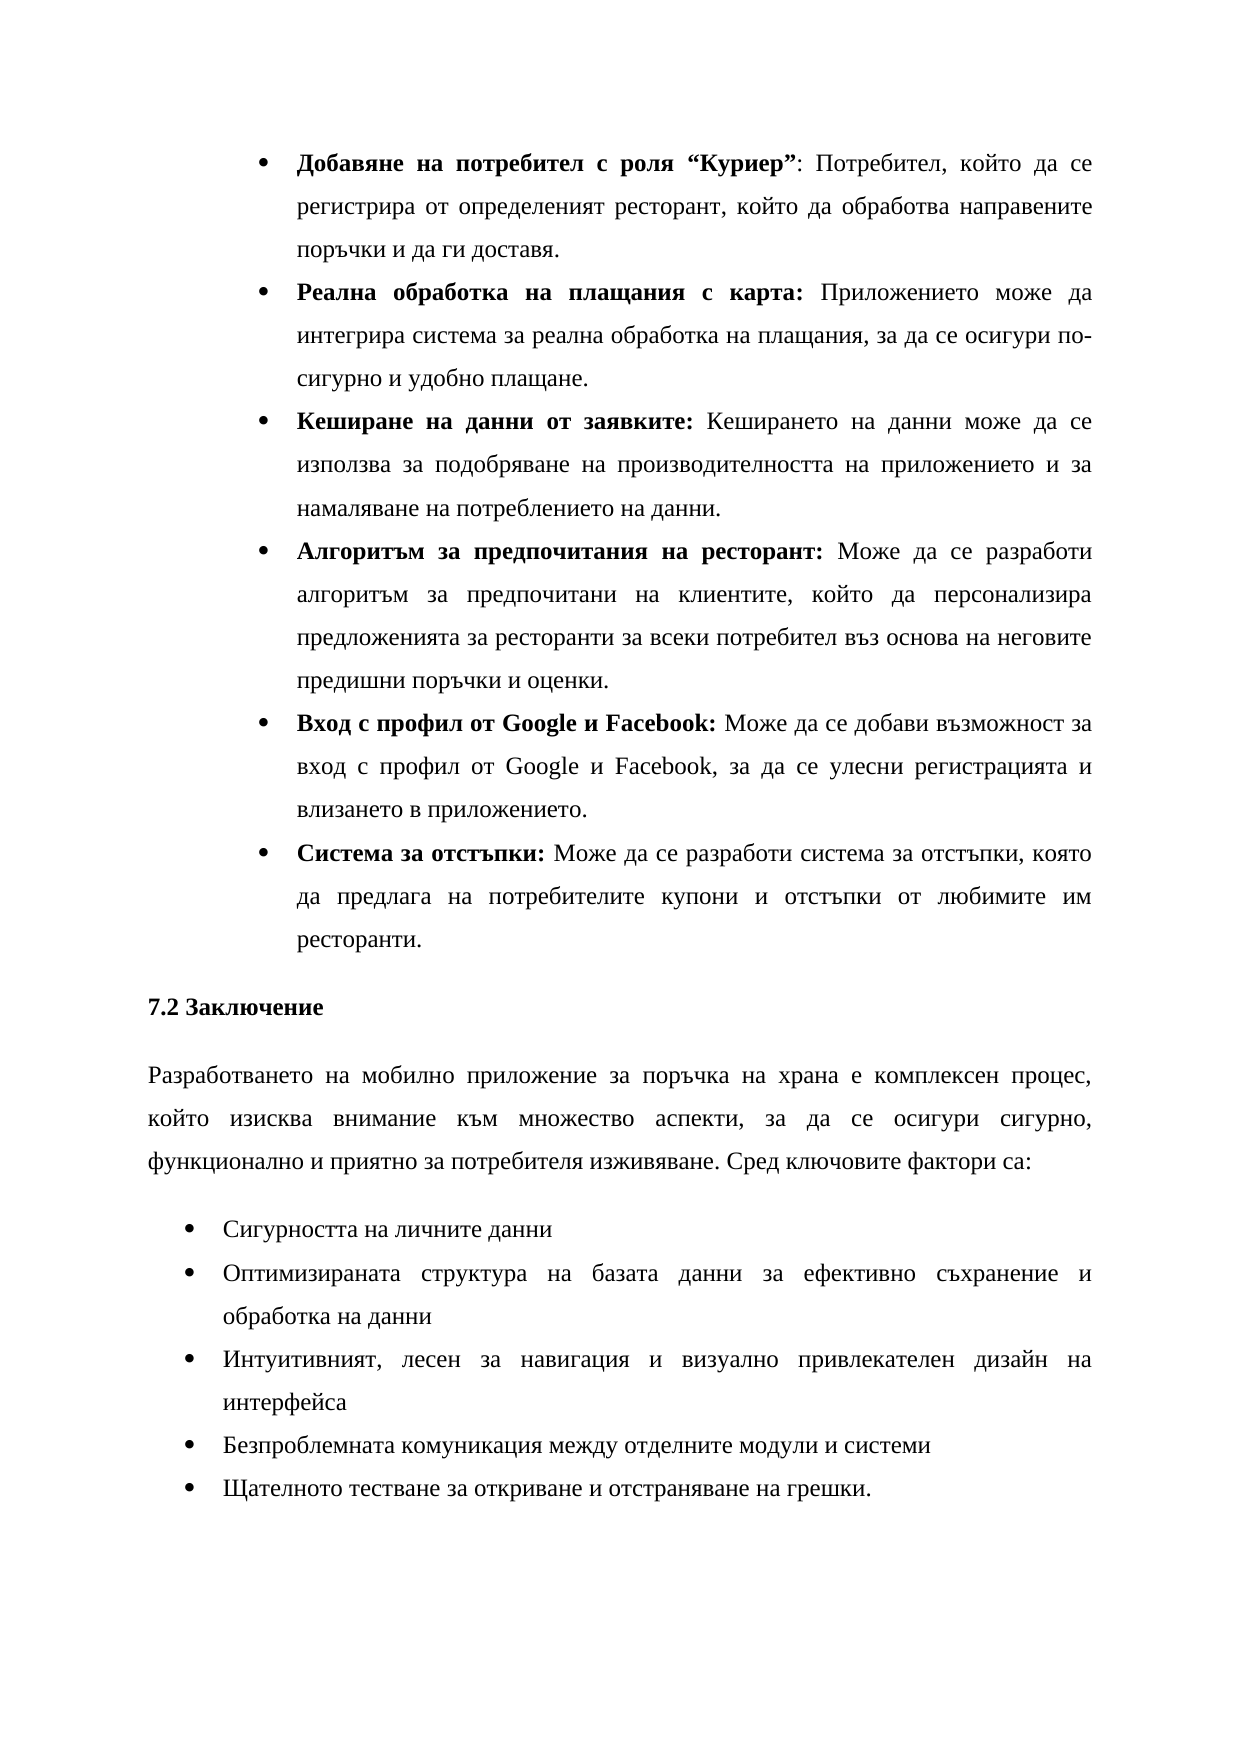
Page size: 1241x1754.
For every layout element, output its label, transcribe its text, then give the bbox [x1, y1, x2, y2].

list Реална обработка на плащания с карта: Приложението може да интегрира система за реална обработка на плащания, за да се осигури по-сигурно и удобно плащане. [259, 277, 1093, 392]
list Вход с профил от Google и Facebook: Може да се добави възможност за вход с профил от Google и Facebook, за да се улесни регистрацията и влизането в приложението. [259, 708, 1093, 823]
text Разработването на мобилно приложение за поръчка на храна е комплексен процес, който изисква внимание към множество аспекти, за да се осигури сигурно, функционално и приятно за потребителя изживяване. Сред ключовите фактори са: [148, 1060, 1093, 1175]
list Система за отстъпки: Може да се разработи система за отстъпки, която да предлага на потребителите купони и отстъпки от любимите им ресторанти. [259, 838, 1093, 953]
list Интуитивният, лесен за навигация и визуално привлекателен дизайн на интерфейса [185, 1344, 1093, 1416]
list Алгоритъм за предпочитания на ресторант: Може да се разработи алгоритъм за предпочитани на клиентите, който да персонализира предложенията за ресторанти за всеки потребител въз основа на неговите предишни поръчки и оценки. [259, 536, 1093, 694]
list Кеширане на данни от заявките: Кеширането на данни може да се използва за подобряване на производителността на приложението и за намаляване на потреблението на данни. [259, 406, 1093, 521]
list Сигурността на личните данни [185, 1214, 1093, 1243]
list Безпроблемната комуникация между отделните модули и системи [185, 1430, 1093, 1459]
list Щателното тестване за откриване и отстраняване на грешки. [185, 1473, 1093, 1502]
list Оптимизираната структура на базата данни за ефективно съхранение и обработка на данни [185, 1258, 1093, 1329]
text 7.2 Заключение [148, 992, 1093, 1021]
list Добавяне на потребител с роля “Куриер”: Потребител, който да се регистрира от определеният ресторант, който да обработва направените поръчки и да ги доставя. [259, 148, 1093, 263]
